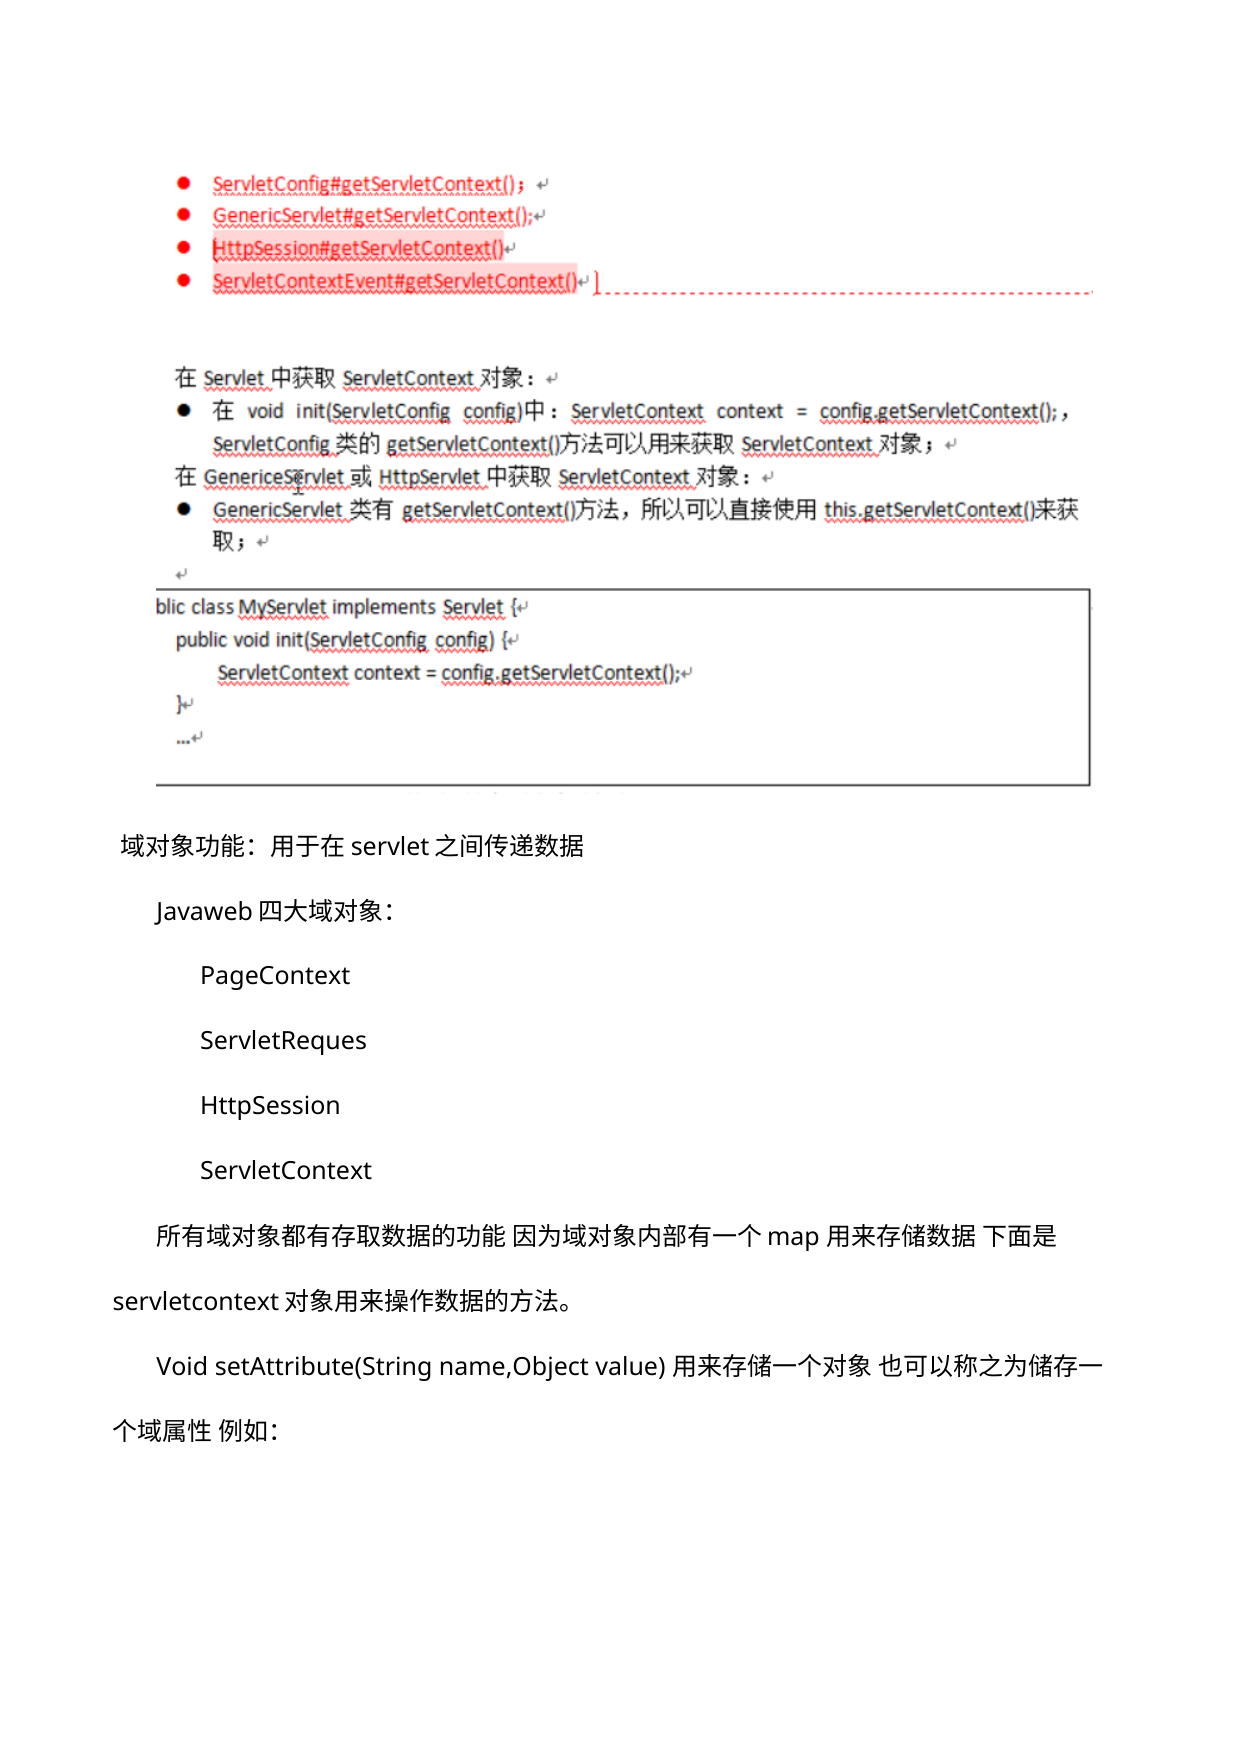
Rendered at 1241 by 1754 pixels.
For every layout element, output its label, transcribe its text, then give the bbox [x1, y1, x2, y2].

text 所有域对象都有存取数据的功能 因为域对象内部有一个map 用来存储数据 下面是servletcontext对象用来操作数据的方法。 [112, 1202, 1128, 1332]
text HttpSession [112, 1072, 1128, 1137]
text Void setAttribute(String name,Object value) 用来存储一个对象 也可以称之为储存一个域属性 例如： [112, 1332, 1128, 1462]
picture [156, 161, 1093, 794]
text ServletContext [112, 1137, 1128, 1202]
text 域对象功能：用于在servlet之间传递数据 [112, 812, 1128, 877]
text ServletReques [112, 1007, 1128, 1072]
text Javaweb四大域对象： [112, 877, 1128, 942]
text PageContext [112, 942, 1128, 1007]
